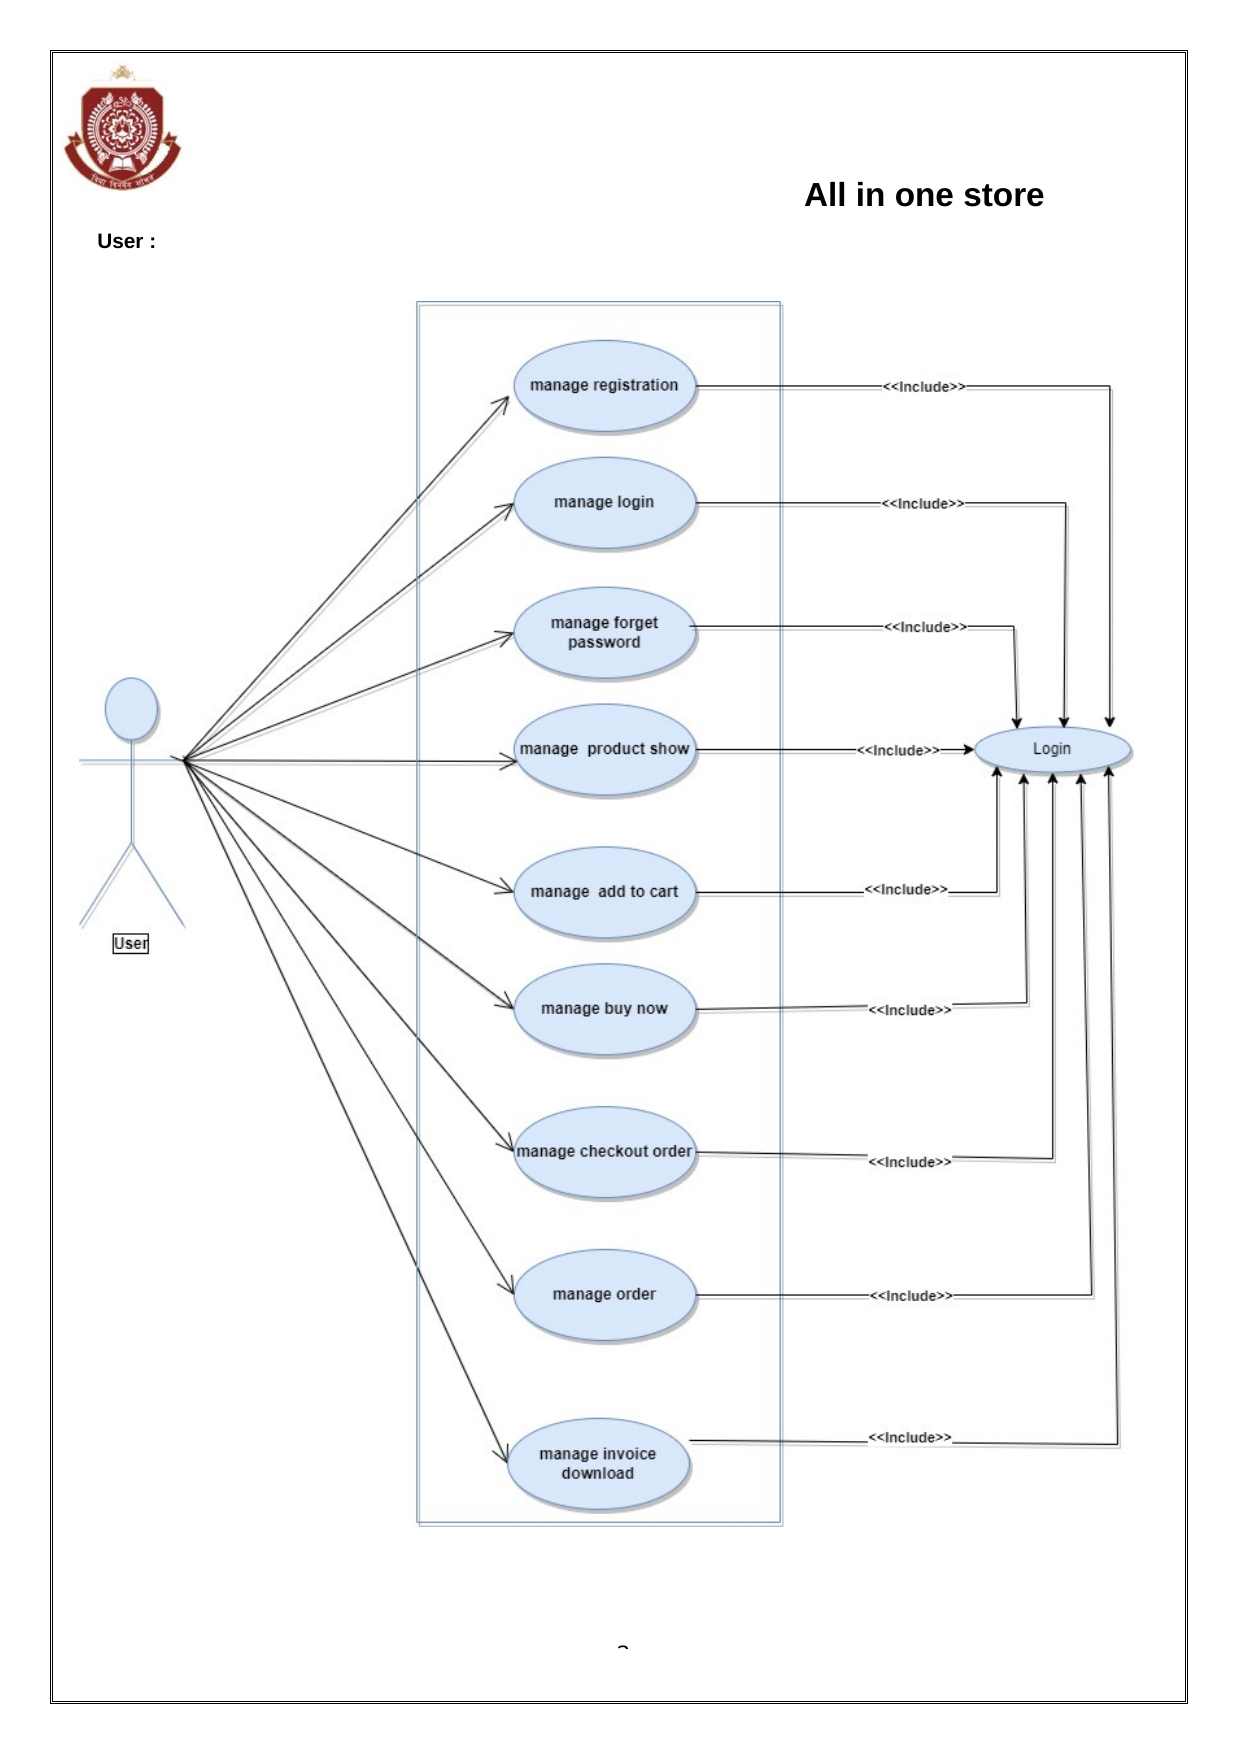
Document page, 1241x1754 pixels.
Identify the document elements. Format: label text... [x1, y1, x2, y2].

picture [60, 62, 188, 191]
text User : [97, 229, 1185, 253]
picture [79, 301, 1134, 1527]
